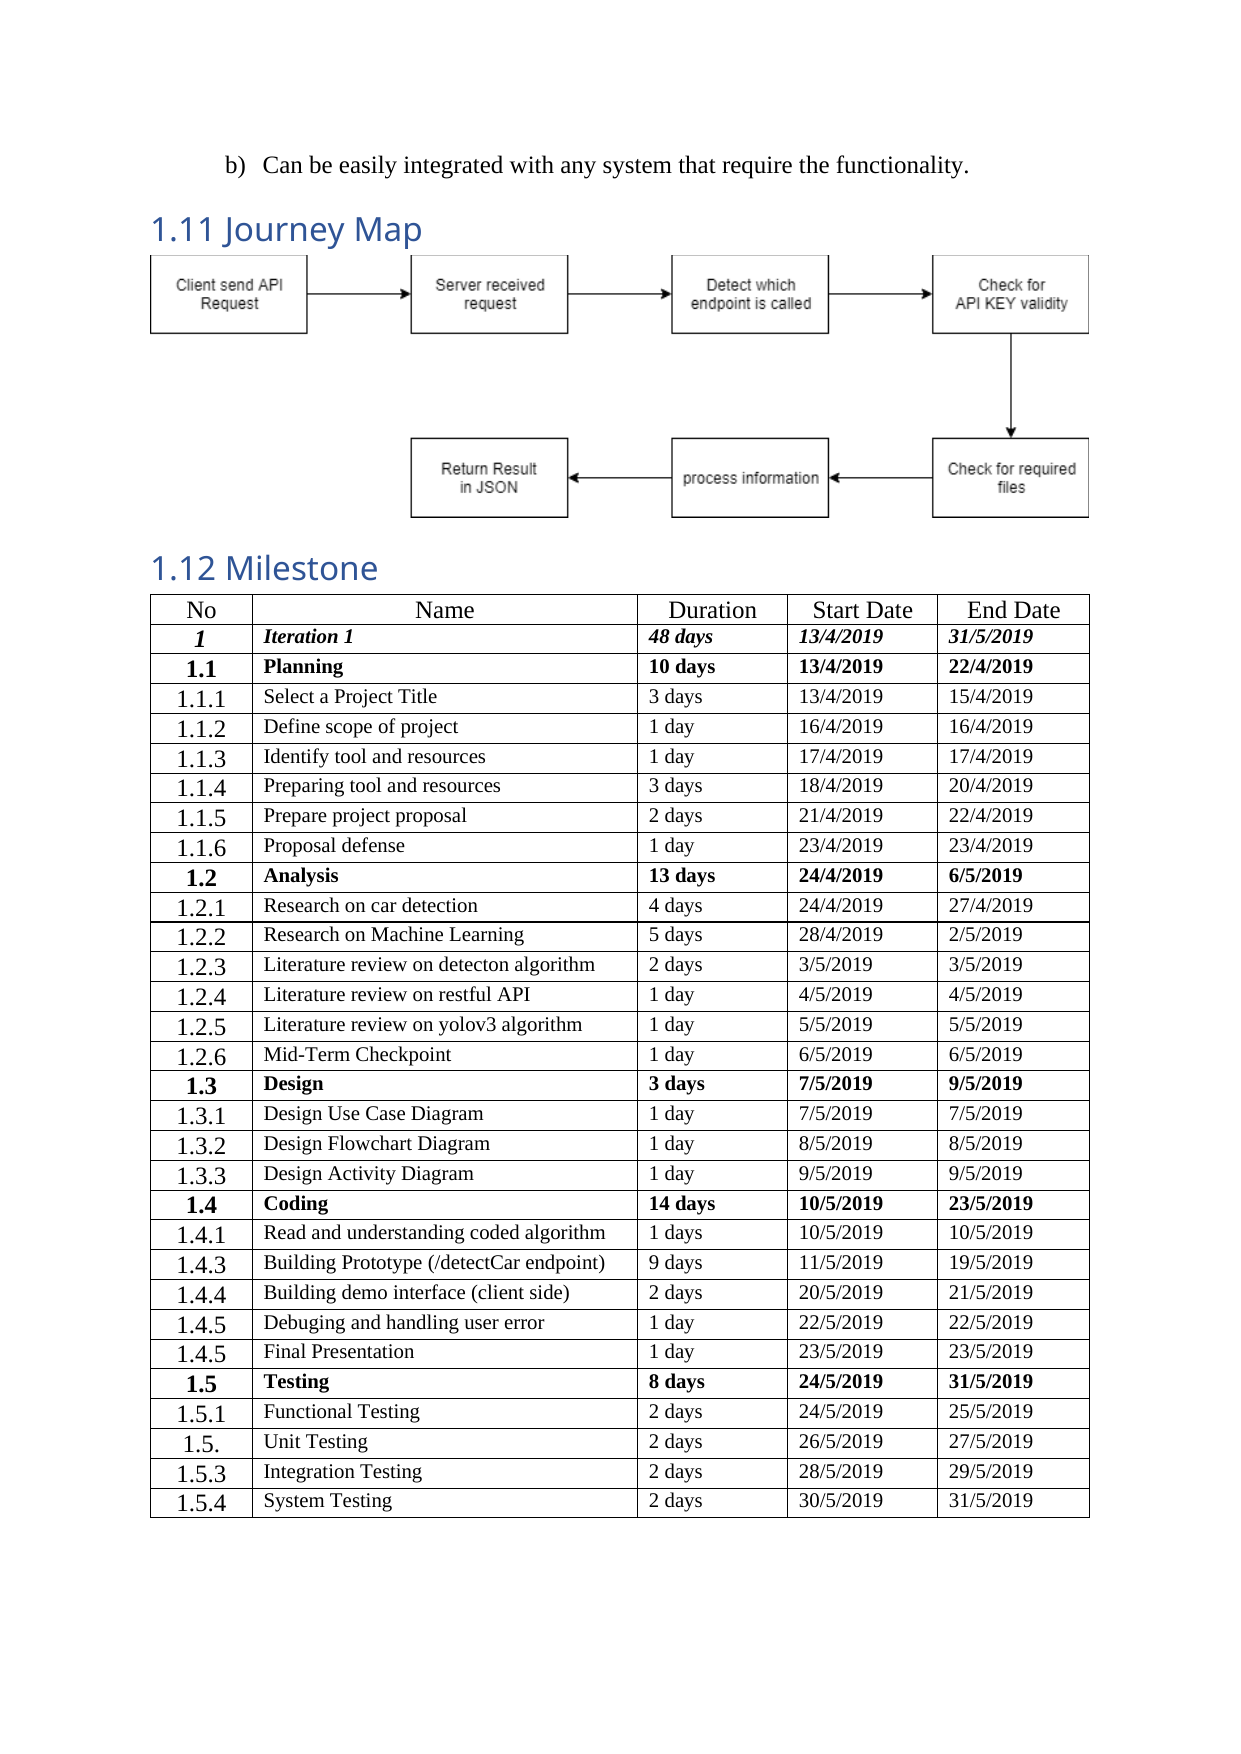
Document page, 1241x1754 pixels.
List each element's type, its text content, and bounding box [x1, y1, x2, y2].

table_cell 1 day [638, 1101, 787, 1130]
table_cell 9/5/2019 [938, 1071, 1089, 1100]
table_cell 8/5/2019 [938, 1131, 1089, 1160]
table_cell System Testing [253, 1489, 637, 1517]
table_cell 13 days [638, 863, 787, 892]
table_cell 1.2 [151, 863, 252, 892]
table_cell Coding [253, 1191, 637, 1219]
table_cell 24/4/2019 [788, 893, 937, 921]
table_cell 1.2.6 [151, 1042, 252, 1070]
table_cell 1 day [638, 1042, 787, 1070]
table_cell 1.3 [151, 1071, 252, 1100]
table_header No [151, 595, 252, 623]
table_cell 2 days [638, 1459, 787, 1487]
table_cell 13/4/2019 [788, 654, 937, 683]
table_cell Mid-Term Checkpoint [253, 1042, 637, 1070]
table_cell Debuging and handling user error [253, 1310, 637, 1338]
table_cell 1 day [638, 1012, 787, 1041]
table_cell 24/5/2019 [788, 1399, 937, 1428]
table_cell 4/5/2019 [938, 982, 1089, 1011]
table_cell 22/4/2019 [938, 803, 1089, 832]
table_cell 24/5/2019 [788, 1369, 937, 1398]
table_cell Unit Testing [253, 1429, 637, 1458]
table_cell 7/5/2019 [938, 1101, 1089, 1130]
table_cell 19/5/2019 [938, 1250, 1089, 1279]
table_cell 9 days [638, 1250, 787, 1279]
table_cell 3/5/2019 [938, 952, 1089, 981]
table_cell 1.4.5 [151, 1310, 252, 1338]
table_cell Integration Testing [253, 1459, 637, 1487]
table_cell 1.5.1 [151, 1399, 252, 1428]
table_cell 1 day [638, 982, 787, 1011]
table_cell 4 days [638, 893, 787, 921]
table_cell 3 days [638, 684, 787, 713]
table_cell 2 days [638, 1429, 787, 1458]
table_cell 1.3.2 [151, 1131, 252, 1160]
table_cell Define scope of project [253, 714, 637, 743]
table_cell 25/5/2019 [938, 1399, 1089, 1428]
table_cell 16/4/2019 [938, 714, 1089, 743]
table_cell 22/5/2019 [938, 1310, 1089, 1338]
table_cell 2 days [638, 1399, 787, 1428]
table_cell Research on car detection [253, 893, 637, 921]
table_cell 6/5/2019 [788, 1042, 937, 1070]
table_cell 1.4 [151, 1191, 252, 1219]
table_cell 4/5/2019 [788, 982, 937, 1011]
table_cell 31/5/2019 [938, 1369, 1089, 1398]
table_cell 48 days [638, 625, 787, 653]
list Can be easily integrated with any system that require the functionality. [225, 150, 1090, 179]
table_cell 1.4.5 [151, 1340, 252, 1368]
table_cell 28/4/2019 [788, 923, 937, 951]
table_cell 29/5/2019 [938, 1459, 1089, 1487]
table_cell 1.1.2 [151, 714, 252, 743]
subtitle 1.12 Milestone [150, 545, 1090, 590]
table_cell Select a Project Title [253, 684, 637, 713]
table_cell Building Prototype (/detectCar endpoint) [253, 1250, 637, 1279]
table_cell Literature review on detecton algorithm [253, 952, 637, 981]
table_cell 1.4.3 [151, 1250, 252, 1279]
table_cell 3 days [638, 774, 787, 802]
table_cell 8/5/2019 [788, 1131, 937, 1160]
table_cell Research on Machine Learning [253, 923, 637, 951]
table_cell 7/5/2019 [788, 1071, 937, 1100]
table_cell Design Use Case Diagram [253, 1101, 637, 1130]
table_cell 22/4/2019 [938, 654, 1089, 683]
table_cell 23/5/2019 [938, 1340, 1089, 1368]
table_cell 31/5/2019 [938, 1489, 1089, 1517]
table_cell 1.3.1 [151, 1101, 252, 1130]
table_cell 11/5/2019 [788, 1250, 937, 1279]
table_cell 13/4/2019 [788, 684, 937, 713]
table_cell 1.2.3 [151, 952, 252, 981]
table_cell Design Activity Diagram [253, 1161, 637, 1189]
table_cell 27/4/2019 [938, 893, 1089, 921]
table_cell 17/4/2019 [788, 744, 937, 772]
table_cell 1.1.5 [151, 803, 252, 832]
table_cell 10/5/2019 [788, 1191, 937, 1219]
table_cell 8 days [638, 1369, 787, 1398]
table_cell 3 days [638, 1071, 787, 1100]
table_cell Iteration 1 [253, 625, 637, 653]
table_cell 1 [151, 625, 252, 653]
table_cell 21/4/2019 [788, 803, 937, 832]
table_cell 1 day [638, 1161, 787, 1189]
table_cell 24/4/2019 [788, 863, 937, 892]
table_cell 15/4/2019 [938, 684, 1089, 713]
table_cell 9/5/2019 [788, 1161, 937, 1189]
table_cell 28/5/2019 [788, 1459, 937, 1487]
table_cell 10 days [638, 654, 787, 683]
table_cell 30/5/2019 [788, 1489, 937, 1517]
table_cell 20/5/2019 [788, 1280, 937, 1309]
table_cell 1.4.1 [151, 1220, 252, 1249]
table_cell 7/5/2019 [788, 1101, 937, 1130]
table_header Start Date [788, 595, 937, 623]
table_cell 27/5/2019 [938, 1429, 1089, 1458]
table_cell 14 days [638, 1191, 787, 1219]
table_cell Testing [253, 1369, 637, 1398]
table_cell 23/4/2019 [788, 833, 937, 862]
table_cell 1.2.5 [151, 1012, 252, 1041]
table_cell 1.1.1 [151, 684, 252, 713]
table_cell Building demo interface (client side) [253, 1280, 637, 1309]
table_cell 1.2.1 [151, 893, 252, 921]
table_cell 22/5/2019 [788, 1310, 937, 1338]
table_cell 6/5/2019 [938, 1042, 1089, 1070]
table_cell 16/4/2019 [788, 714, 937, 743]
table_cell 10/5/2019 [788, 1220, 937, 1249]
table_cell 1.1.4 [151, 774, 252, 802]
table_cell 1 day [638, 744, 787, 772]
table_cell Functional Testing [253, 1399, 637, 1428]
table_cell Literature review on yolov3 algorithm [253, 1012, 637, 1041]
table_cell 1 day [638, 833, 787, 862]
table_cell 1.1 [151, 654, 252, 683]
table_cell Literature review on restful API [253, 982, 637, 1011]
table_cell 23/5/2019 [788, 1340, 937, 1368]
table_cell 2 days [638, 952, 787, 981]
table_cell 1.4.4 [151, 1280, 252, 1309]
table_cell 1 day [638, 714, 787, 743]
table_cell 1.1.3 [151, 744, 252, 772]
table_cell Prepare project proposal [253, 803, 637, 832]
table_cell 2 days [638, 1280, 787, 1309]
table_cell 5 days [638, 923, 787, 951]
table_cell 13/4/2019 [788, 625, 937, 653]
table_cell 1 day [638, 1310, 787, 1338]
table_cell Proposal defense [253, 833, 637, 862]
table_cell 18/4/2019 [788, 774, 937, 802]
table_cell 9/5/2019 [938, 1161, 1089, 1189]
table_cell 31/5/2019 [938, 625, 1089, 653]
table_cell 5/5/2019 [788, 1012, 937, 1041]
table_cell 17/4/2019 [938, 744, 1089, 772]
table_cell 26/5/2019 [788, 1429, 937, 1458]
table_cell 20/4/2019 [938, 774, 1089, 802]
table_cell Final Presentation [253, 1340, 637, 1368]
table_cell 10/5/2019 [938, 1220, 1089, 1249]
table_cell Design Flowchart Diagram [253, 1131, 637, 1160]
table_cell 1 day [638, 1131, 787, 1160]
table_cell Preparing tool and resources [253, 774, 637, 802]
table_cell 1.5.4 [151, 1489, 252, 1517]
table_cell Design [253, 1071, 637, 1100]
table_cell 1.5.3 [151, 1459, 252, 1487]
table_cell Analysis [253, 863, 637, 892]
table_cell 1 days [638, 1220, 787, 1249]
table_cell 23/5/2019 [938, 1191, 1089, 1219]
table_header End Date [938, 595, 1089, 623]
table_cell 2 days [638, 803, 787, 832]
table_cell 1 day [638, 1340, 787, 1368]
table_cell 23/4/2019 [938, 833, 1089, 862]
table_cell 1.3.3 [151, 1161, 252, 1189]
table_cell 5/5/2019 [938, 1012, 1089, 1041]
table_cell 3/5/2019 [788, 952, 937, 981]
table_cell 1.5. [151, 1429, 252, 1458]
table_cell Planning [253, 654, 637, 683]
table_cell 21/5/2019 [938, 1280, 1089, 1309]
table_cell 2 days [638, 1489, 787, 1517]
subtitle 1.11 Journey Map [150, 206, 1090, 251]
table_cell 1.2.2 [151, 923, 252, 951]
table_header Name [253, 595, 637, 623]
table_cell 1.2.4 [151, 982, 252, 1011]
table_cell 2/5/2019 [938, 923, 1089, 951]
table_cell 1.5 [151, 1369, 252, 1398]
table_cell 6/5/2019 [938, 863, 1089, 892]
table_cell Read and understanding coded algorithm [253, 1220, 637, 1249]
picture [150, 255, 1089, 518]
table_header Duration [638, 595, 787, 623]
table_cell Identify tool and resources [253, 744, 637, 772]
table_cell 1.1.6 [151, 833, 252, 862]
